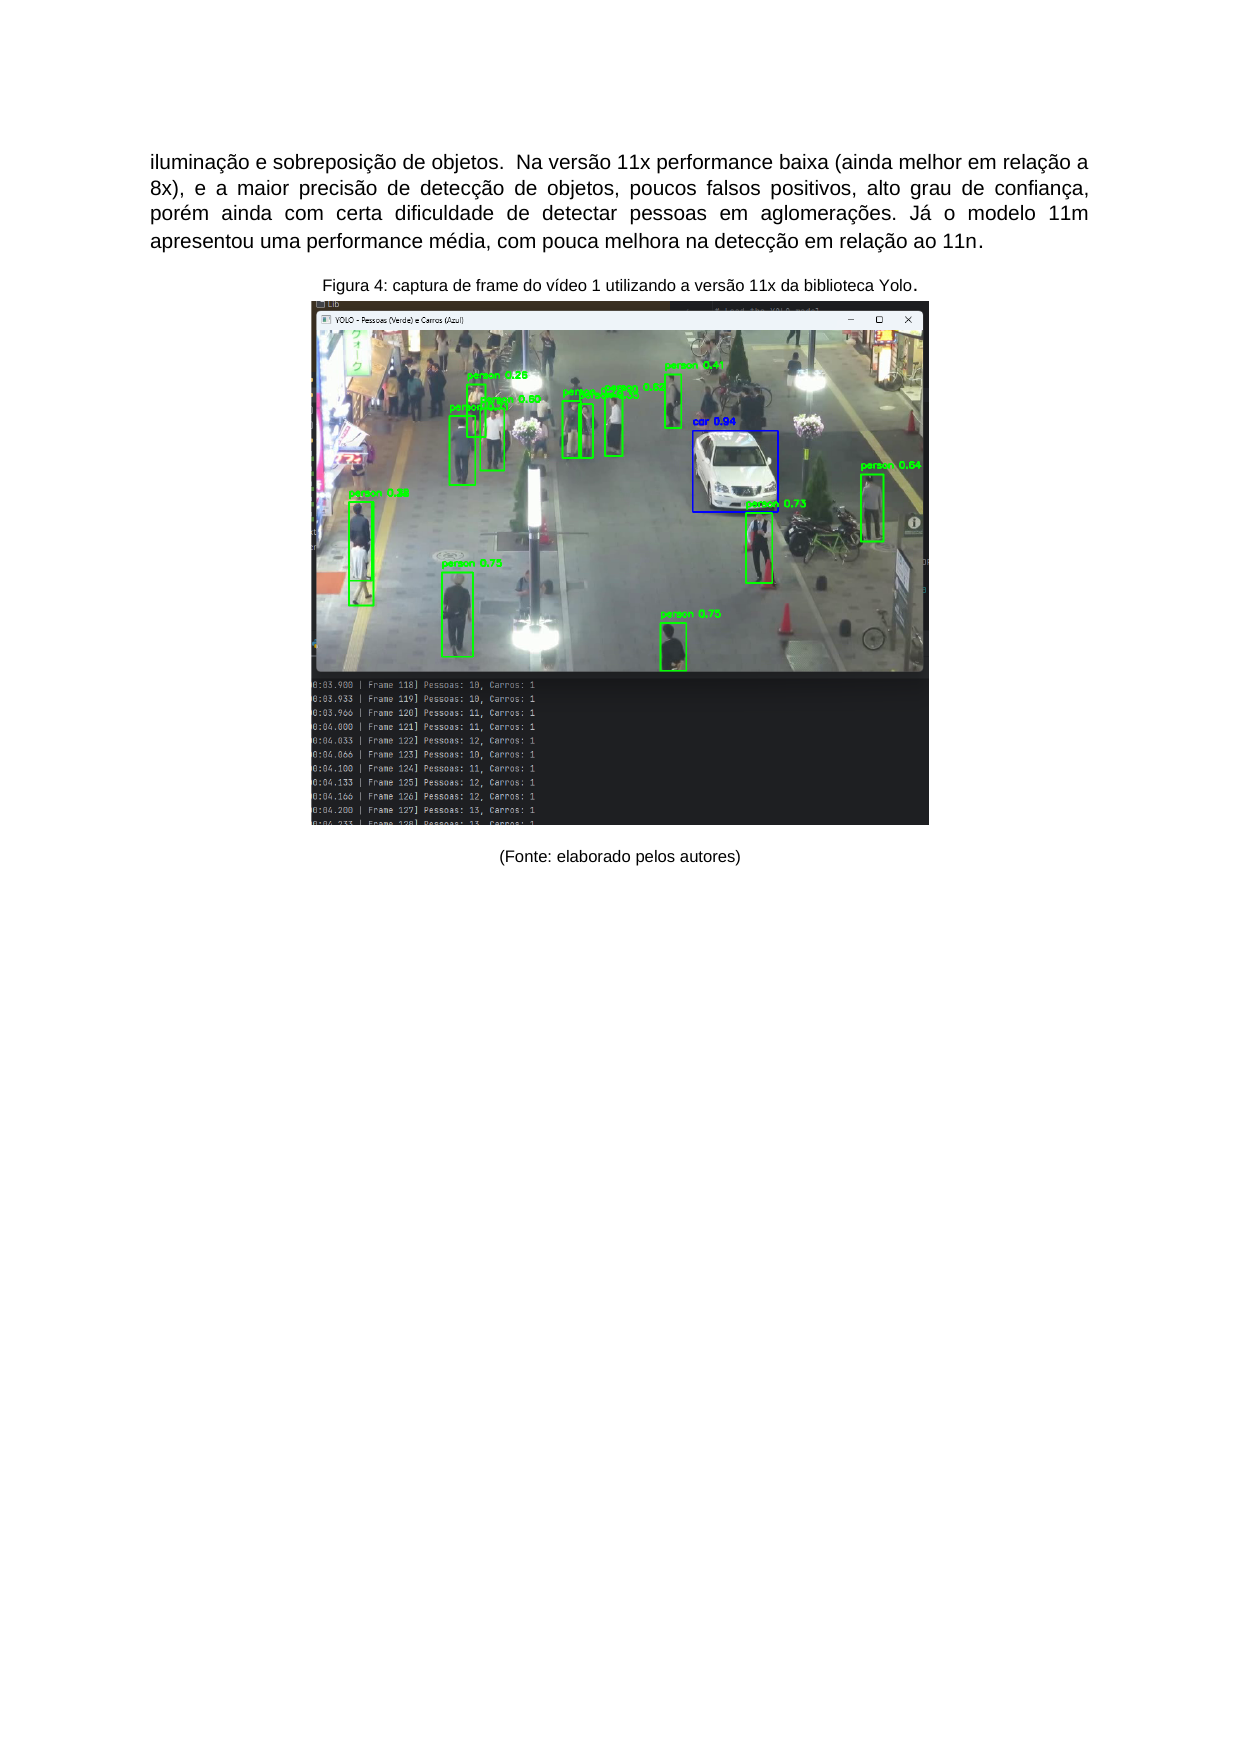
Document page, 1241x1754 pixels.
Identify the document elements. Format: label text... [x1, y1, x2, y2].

text (Fonte: elaborado pelos autores) [150, 846, 1090, 866]
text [150, 150, 1090, 253]
text Figura 4: captura de frame do vídeo 1 utilizando a versão 11x da biblioteca Yolo. [150, 272, 1090, 824]
